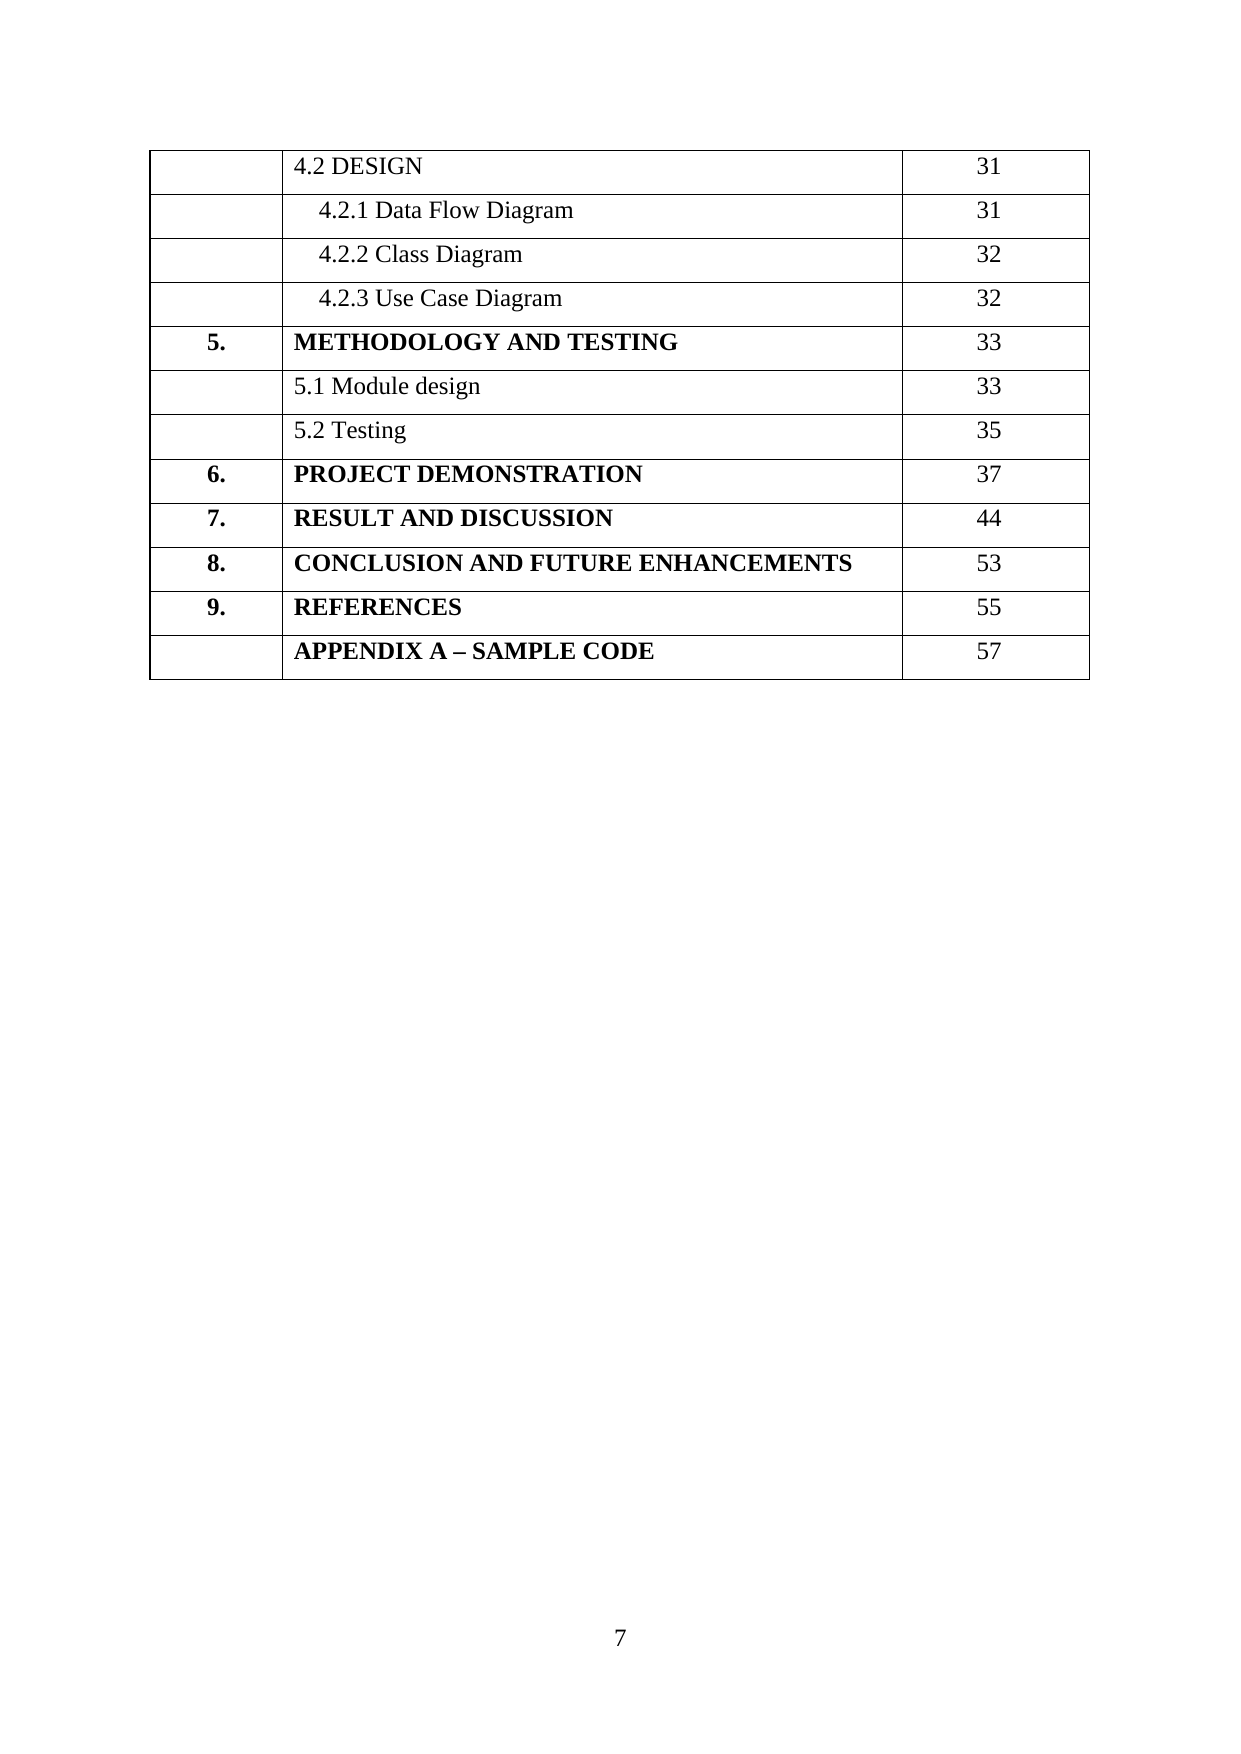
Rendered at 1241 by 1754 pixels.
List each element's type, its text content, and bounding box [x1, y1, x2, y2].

table_cell METHODOLOGY AND TESTING [283, 327, 902, 370]
table_cell CONCLUSION AND FUTURE ENHANCEMENTS [283, 548, 902, 591]
table_cell 37 [903, 460, 1089, 502]
table_cell 31 [903, 195, 1089, 238]
table_cell 33 [903, 327, 1089, 370]
table_cell 7. [151, 504, 282, 547]
table_cell [151, 371, 282, 414]
table_cell APPENDIX A – SAMPLE CODE [283, 636, 902, 679]
table_cell [151, 415, 282, 458]
table_cell 4.2.1 Data Flow Diagram [283, 195, 902, 238]
table_cell 53 [903, 548, 1089, 591]
table_cell [151, 239, 282, 282]
table_cell 4.2.2 Class Diagram [283, 239, 902, 282]
table_cell 4.2 DESIGN [283, 151, 902, 194]
table_cell 6. [151, 460, 282, 502]
table_cell [151, 283, 282, 326]
table_cell 5.1 Module design [283, 371, 902, 414]
table_cell 57 [903, 636, 1089, 679]
table_cell PROJECT DEMONSTRATION [283, 460, 902, 502]
table_cell 32 [903, 239, 1089, 282]
table_cell [151, 151, 282, 194]
table_cell 32 [903, 283, 1089, 326]
table_cell 31 [903, 151, 1089, 194]
table_cell 35 [903, 415, 1089, 458]
table_cell 9. [151, 592, 282, 635]
table_cell 44 [903, 504, 1089, 547]
table_cell 55 [903, 592, 1089, 635]
table_cell 5.2 Testing [283, 415, 902, 458]
table_cell REFERENCES [283, 592, 902, 635]
table_cell [151, 195, 282, 238]
table_cell 8. [151, 548, 282, 591]
table_cell 4.2.3 Use Case Diagram [283, 283, 902, 326]
table_cell RESULT AND DISCUSSION [283, 504, 902, 547]
table_cell 5. [151, 327, 282, 370]
table_cell [151, 636, 282, 679]
table_cell 33 [903, 371, 1089, 414]
